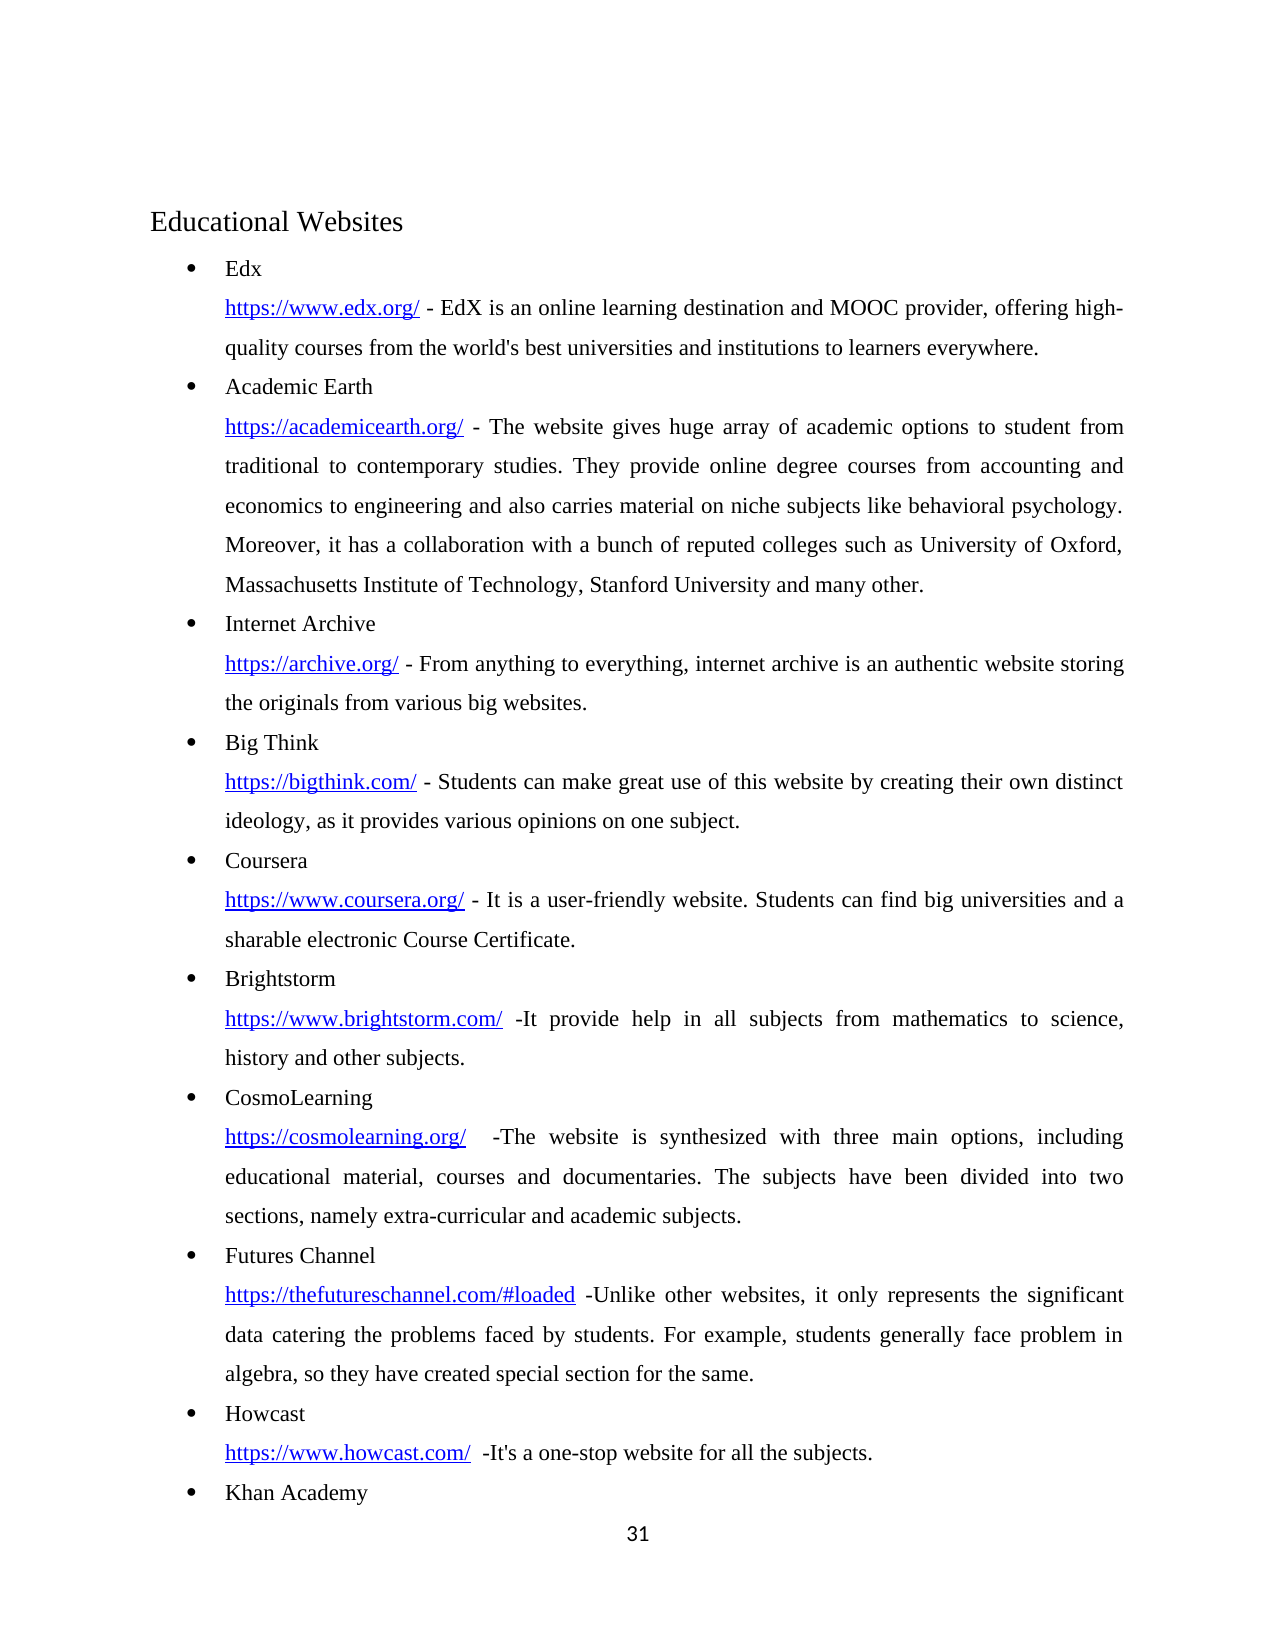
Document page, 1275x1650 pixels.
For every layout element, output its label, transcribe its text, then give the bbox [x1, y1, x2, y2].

list Brightstorm [187, 965, 1125, 992]
list Internet Archive [187, 610, 1125, 636]
list CosmoLearning [187, 1084, 1125, 1110]
list Edx [187, 255, 1125, 281]
list https://cosmolearning.org/ -The website is synthesized with three main options, including educational material, courses and documentaries. The subjects have been divided into two sections, namely extra-curricular and academic subjects. [225, 1123, 1125, 1229]
list https://bigthink.com/ - Students can make great use of this website by creating their own distinct ideology, as it provides various opinions on one subject. [225, 768, 1125, 834]
list https://www.brightstorm.com/ -It provide help in all subjects from mathematics to science, history and other subjects. [225, 1005, 1125, 1071]
list https://www.coursera.org/ - It is a user-friendly website. Students can find big universities and a sharable electronic Course Certificate. [225, 886, 1125, 952]
subtitle Educational Websites [150, 204, 1125, 238]
list Big Think [187, 728, 1125, 755]
list Coursera [187, 847, 1125, 873]
list Howcast [187, 1400, 1125, 1426]
list https://archive.org/ - From anything to everything, internet archive is an authentic website storing the originals from various big websites. [225, 649, 1125, 715]
list https://thefutureschannel.com/#loaded -Unlike other websites, it only represents the significant data catering the problems faced by students. For example, students generally face problem in algebra, so they have created special section for the same. [225, 1281, 1125, 1387]
list https://www.howcast.com/ -It's a one-stop website for all the subjects. [225, 1439, 1125, 1466]
list https://academicearth.org/ - The website gives huge array of academic options to student from traditional to contemporary studies. They provide online degree courses from accounting and economics to engineering and also carries material on niche subjects like behavioral psychology. Moreover, it has a collaboration with a bunch of reputed colleges such as University of Oxford, Massachusetts Institute of Technology, Stanford University and many other. [225, 413, 1125, 597]
list https://www.edx.org/ - EdX is an online learning destination and MOOC provider, offering high-quality courses from the world's best universities and institutions to learners everywhere. [225, 294, 1125, 360]
list Khan Academy [187, 1479, 1125, 1505]
list Futures Channel [187, 1242, 1125, 1268]
list Academic Earth [187, 373, 1125, 399]
